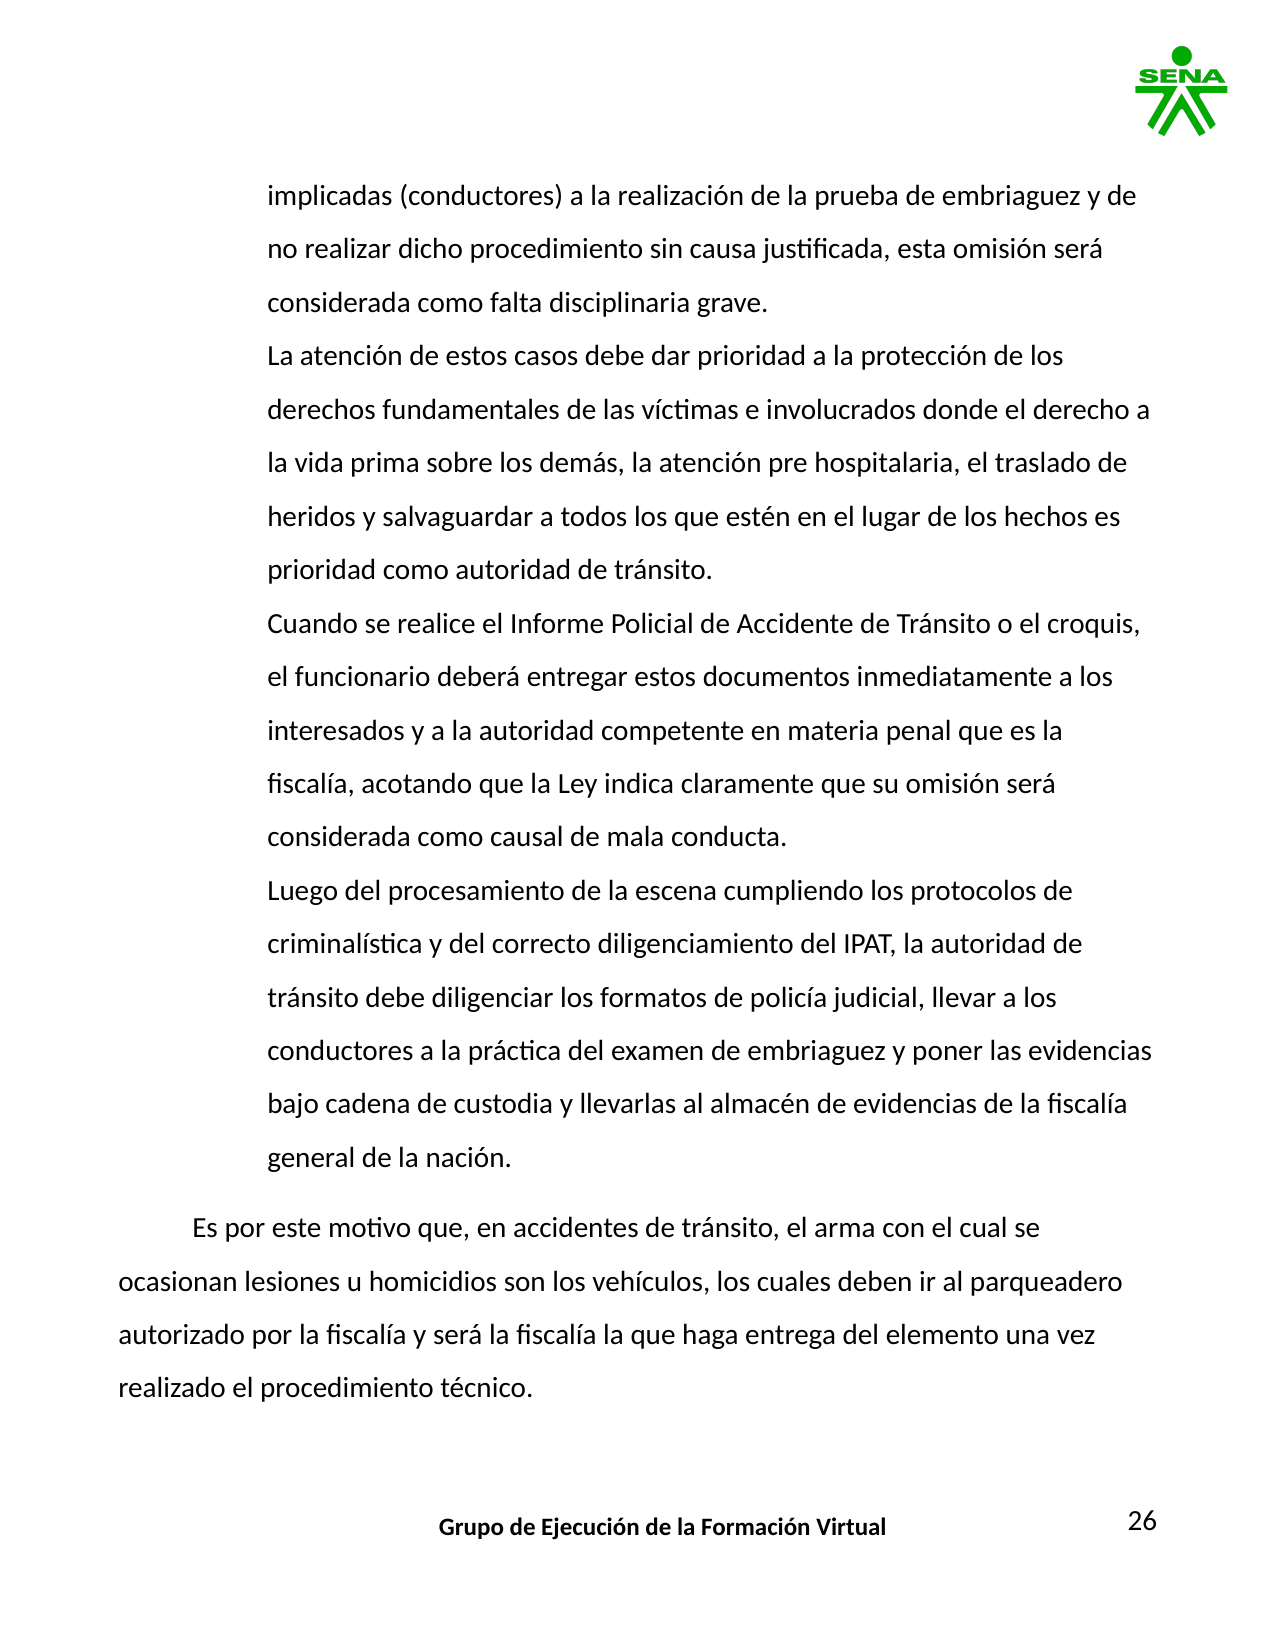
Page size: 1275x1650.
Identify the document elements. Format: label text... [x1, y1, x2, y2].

text Es por este motivo que, en accidentes de tránsito, el arma con el cual se ocasionan lesiones u homicidios son los vehículos, los cuales deben ir al parqueadero autorizado por la fiscalía y será la fiscalía la que haga entrega del elemento una vez realizado el procedimiento técnico. [118, 1209, 1157, 1405]
list Luego del procesamiento de la escena cumpliendo los protocolos de criminalística y del correcto diligenciamiento del IPAT, la autoridad de tránsito debe diligenciar los formatos de policía judicial, llevar a los conductores a la práctica del examen de embriaguez y poner las evidencias bajo cadena de custodia y llevarlas al almacén de evidencias de la fiscalía general de la nación. [267, 872, 1157, 1175]
list Cuando se realice el Informe Policial de Accidente de Tránsito o el croquis, el funcionario deberá entregar estos documentos inmediatamente a los interesados y a la autoridad competente en materia penal que es la fiscalía, acotando que la Ley indica claramente que su omisión será considerada como causal de mala conducta. [267, 605, 1157, 854]
list La atención de estos casos debe dar prioridad a la protección de los derechos fundamentales de las víctimas e involucrados donde el derecho a la vida prima sobre los demás, la atención pre hospitalaria, el traslado de heridos y salvaguardar a todos los que estén en el lugar de los hechos es prioridad como autoridad de tránsito. [267, 337, 1157, 587]
picture [1135, 46, 1228, 136]
